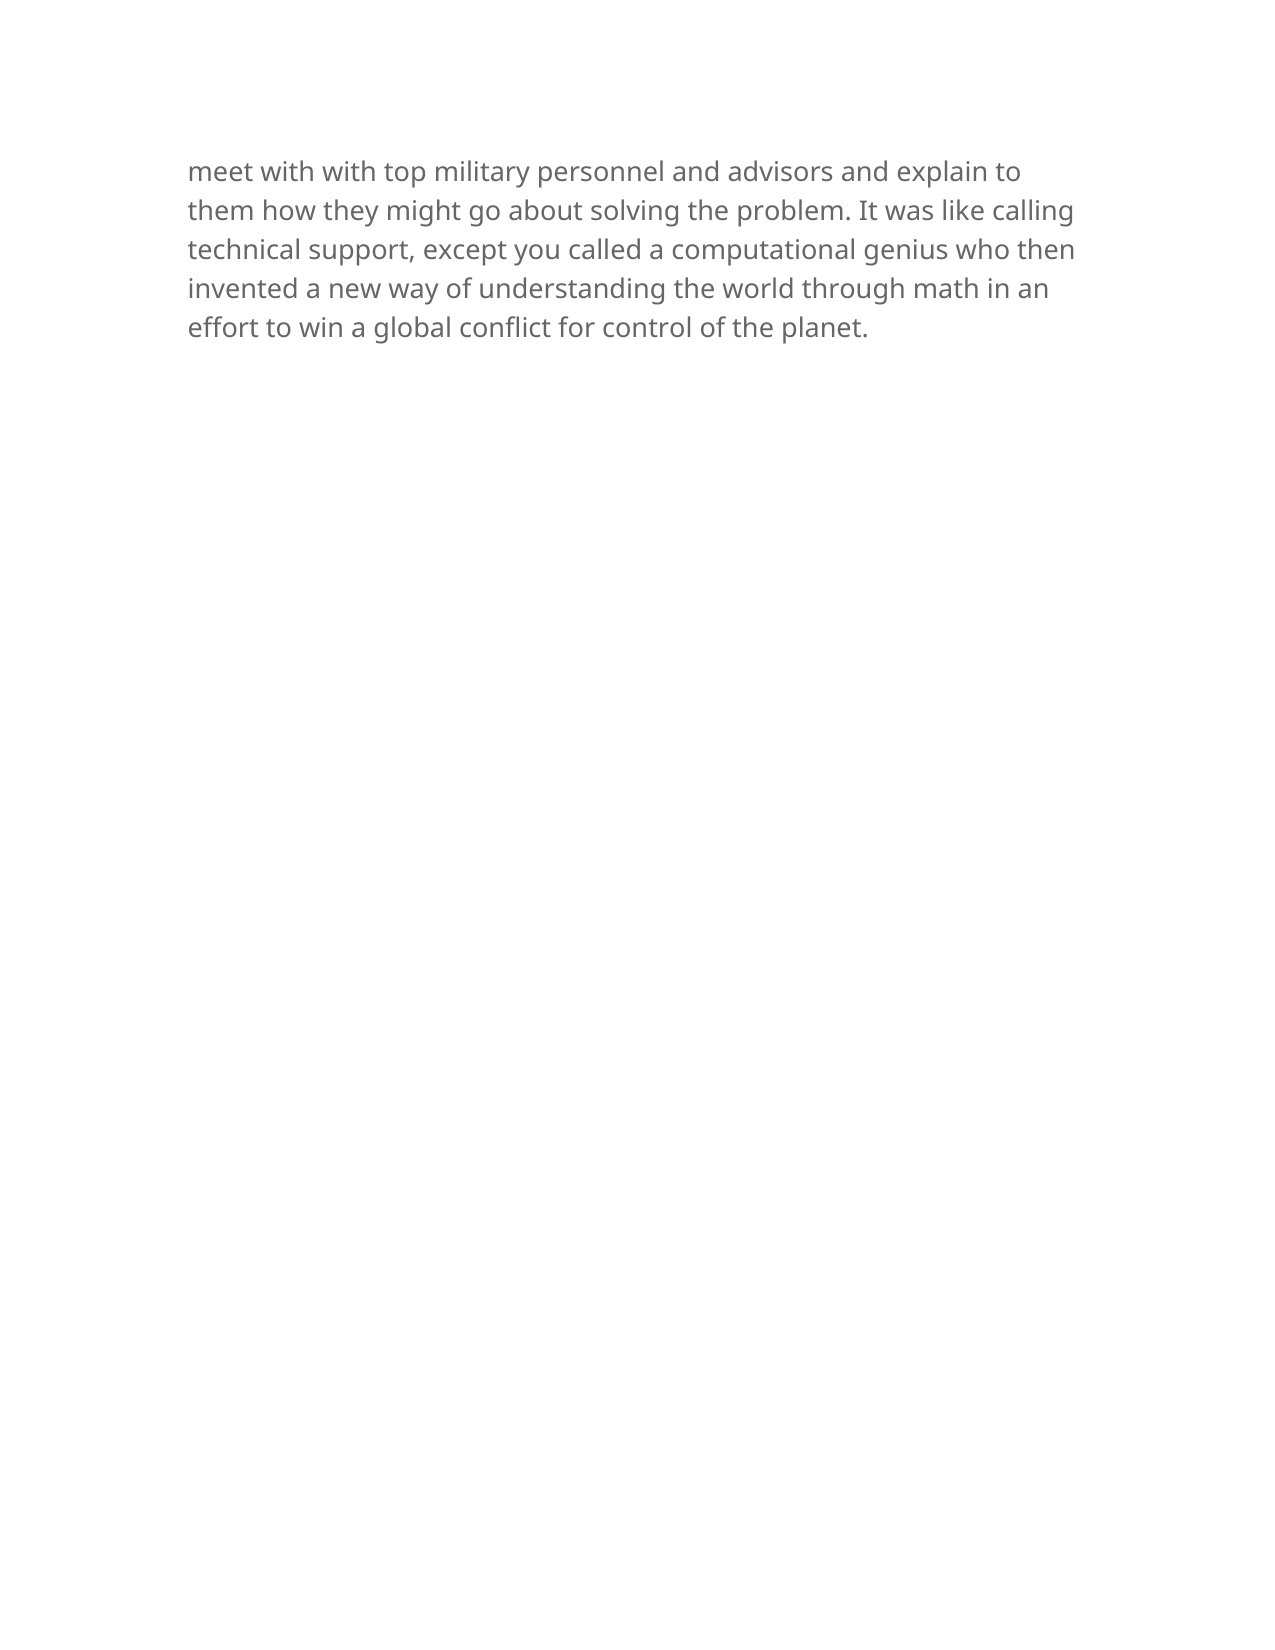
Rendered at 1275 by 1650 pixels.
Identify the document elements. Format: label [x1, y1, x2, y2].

text [187, 150, 1087, 345]
